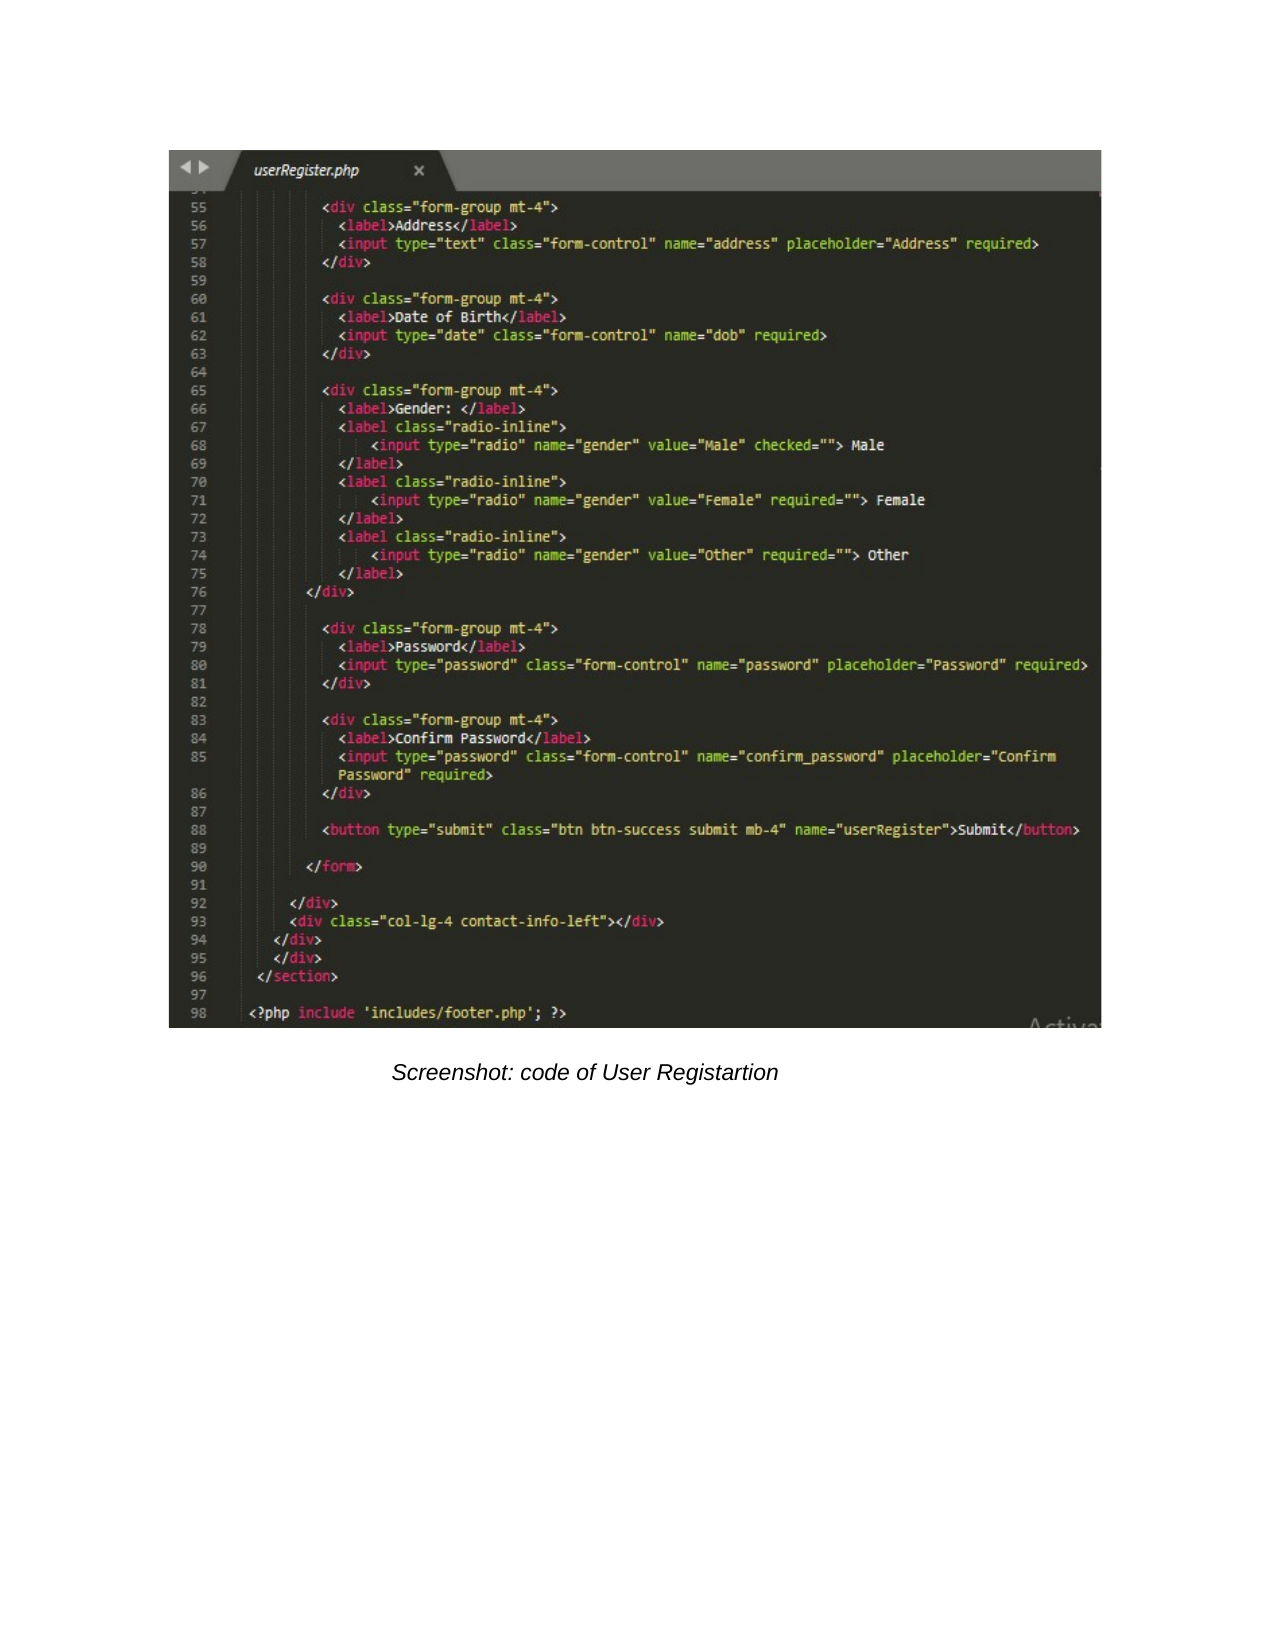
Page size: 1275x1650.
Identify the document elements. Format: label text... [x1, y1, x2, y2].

picture [168, 150, 1102, 1028]
text Screenshot: code of User Registartion [150, 1058, 1125, 1085]
